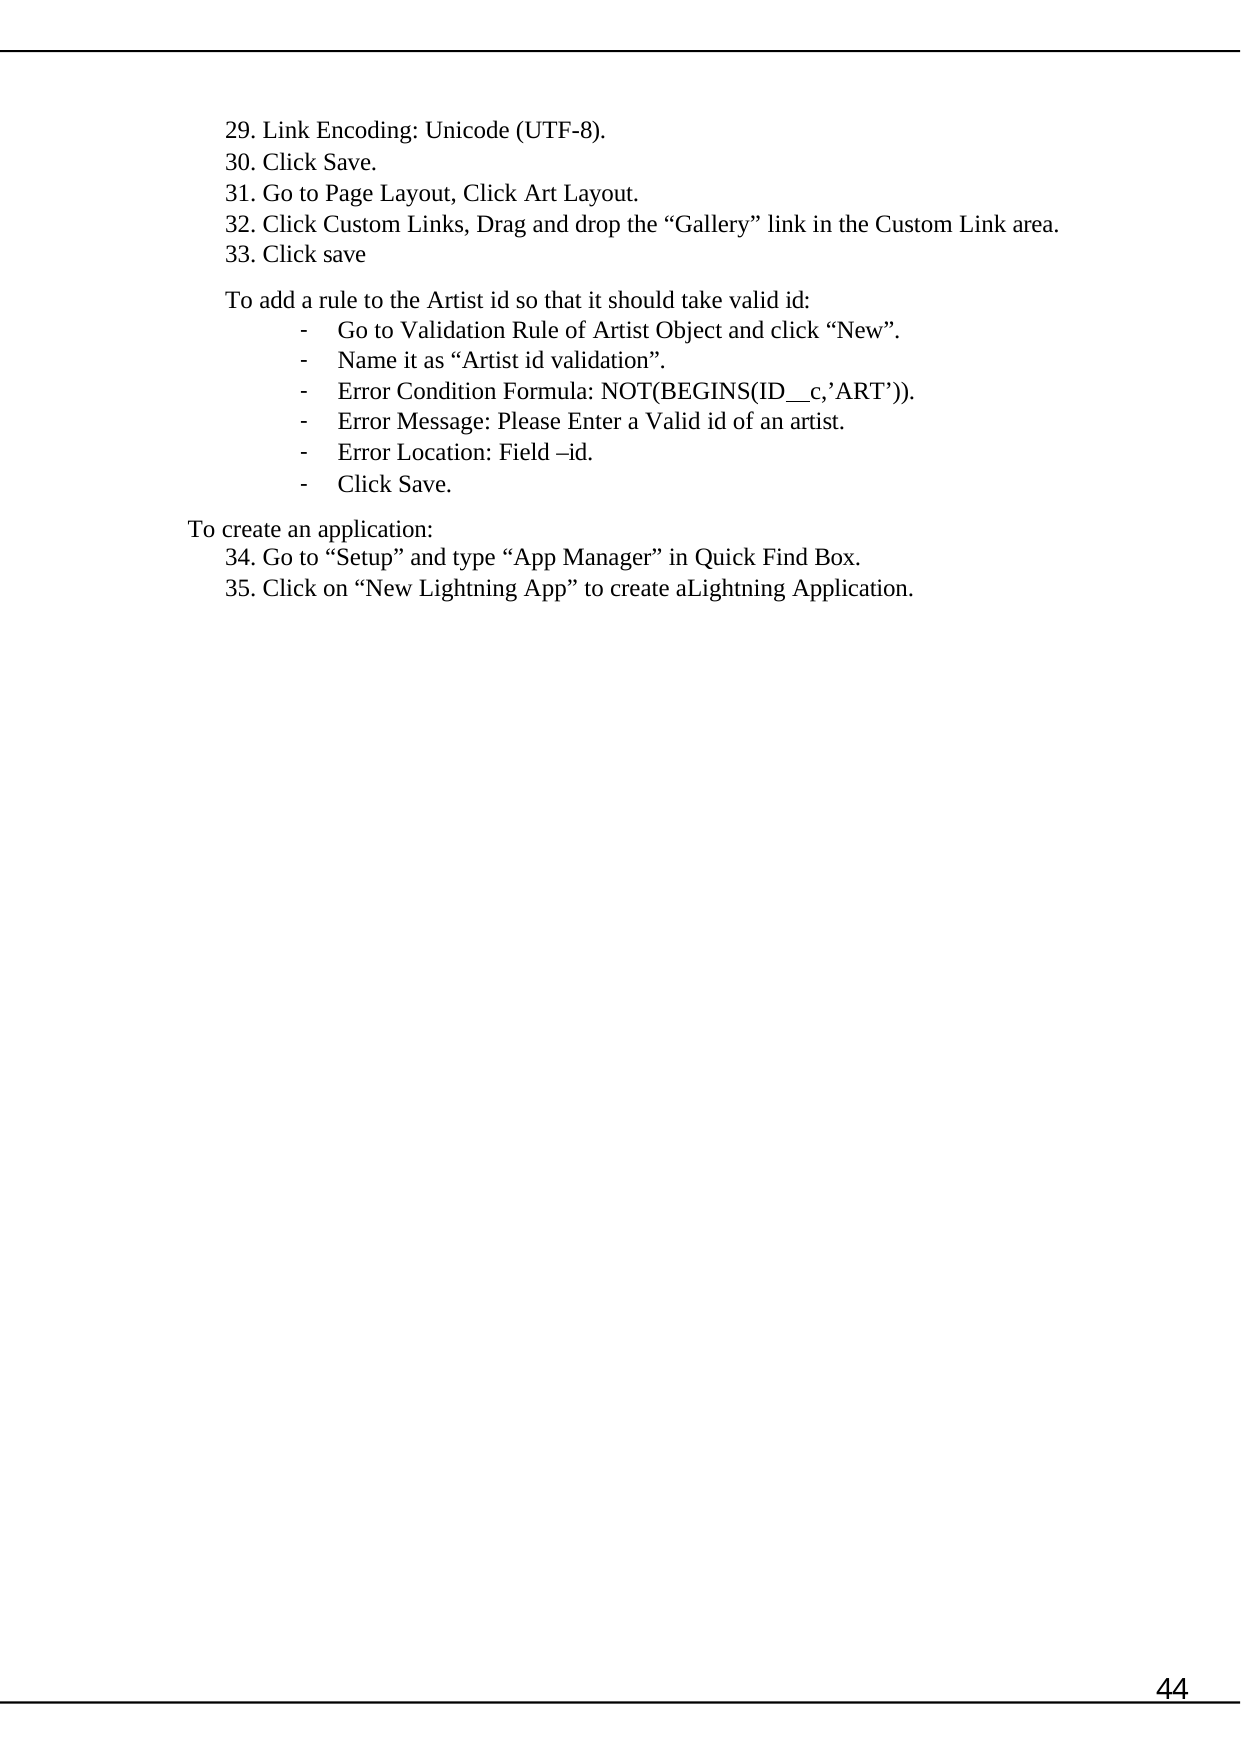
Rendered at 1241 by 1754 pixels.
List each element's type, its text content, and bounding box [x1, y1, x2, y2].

list Click on “New Lightning App” to create aLightning Application. [225, 573, 1198, 602]
list Go to Validation Rule of Artist Object and click “New”. [300, 314, 1198, 344]
list Error Location: Field –id. [300, 436, 1198, 467]
list Click Custom Links, Drag and drop the “Gallery” link in the Custom Link area. [225, 209, 1198, 237]
list Error Condition Formula: NOT(BEGINS(ID c,’ART’)). [300, 375, 1198, 406]
list Click Save. [225, 147, 1198, 175]
list Click Save. [300, 468, 1198, 498]
text To create an application: [187, 514, 1198, 542]
list Click save [225, 239, 1198, 268]
list Name it as “Artist id validation”. [300, 344, 1198, 375]
list Go to “Setup” and type “App Manager” in Quick Find Box. [225, 542, 1198, 571]
text To add a rule to the Artist id so that it should take valid id: [225, 285, 1198, 314]
list Error Message: Please Enter a Valid id of an artist. [300, 406, 1198, 436]
list Link Encoding: Unicode (UTF-8). [225, 116, 1198, 144]
list Go to Page Layout, Click Art Layout. [225, 178, 1198, 206]
